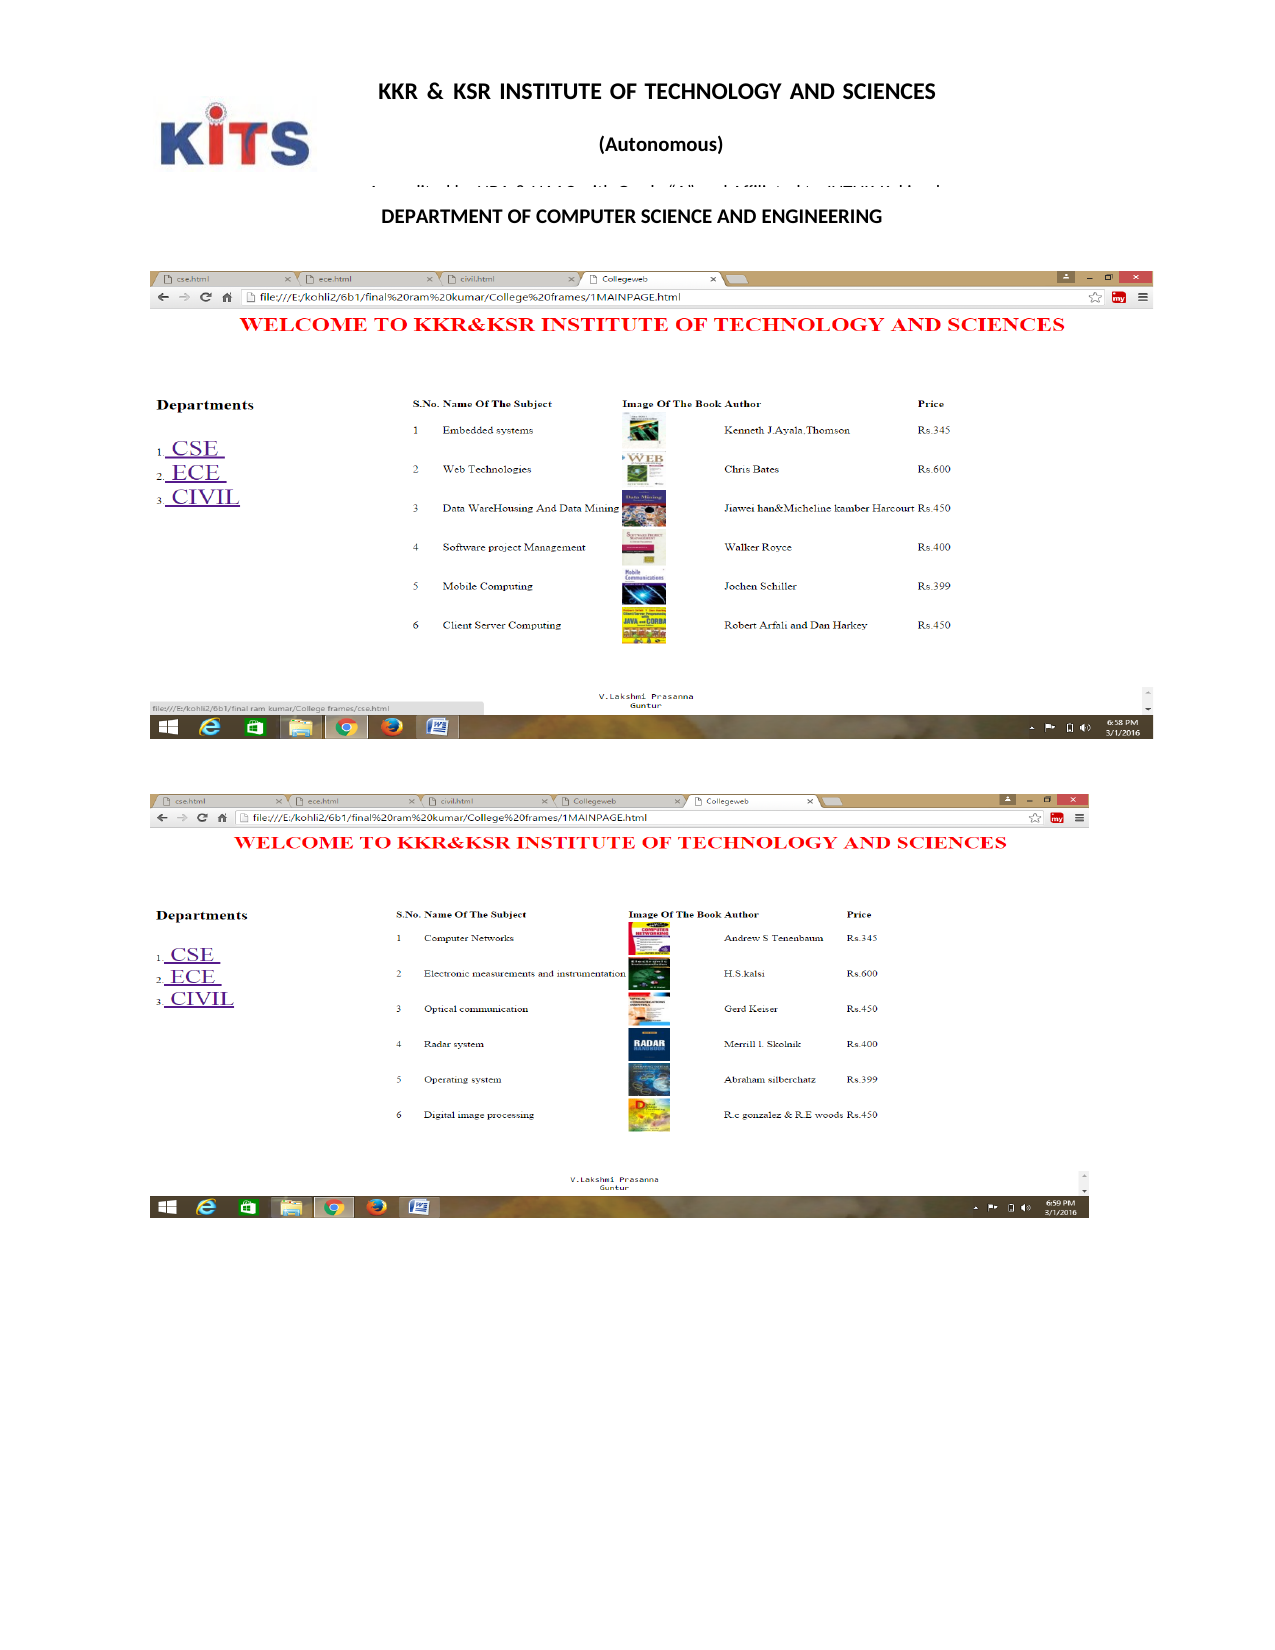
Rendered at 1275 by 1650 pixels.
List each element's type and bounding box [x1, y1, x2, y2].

picture [152, 96, 318, 172]
picture [150, 271, 1154, 739]
picture [150, 794, 1089, 1218]
